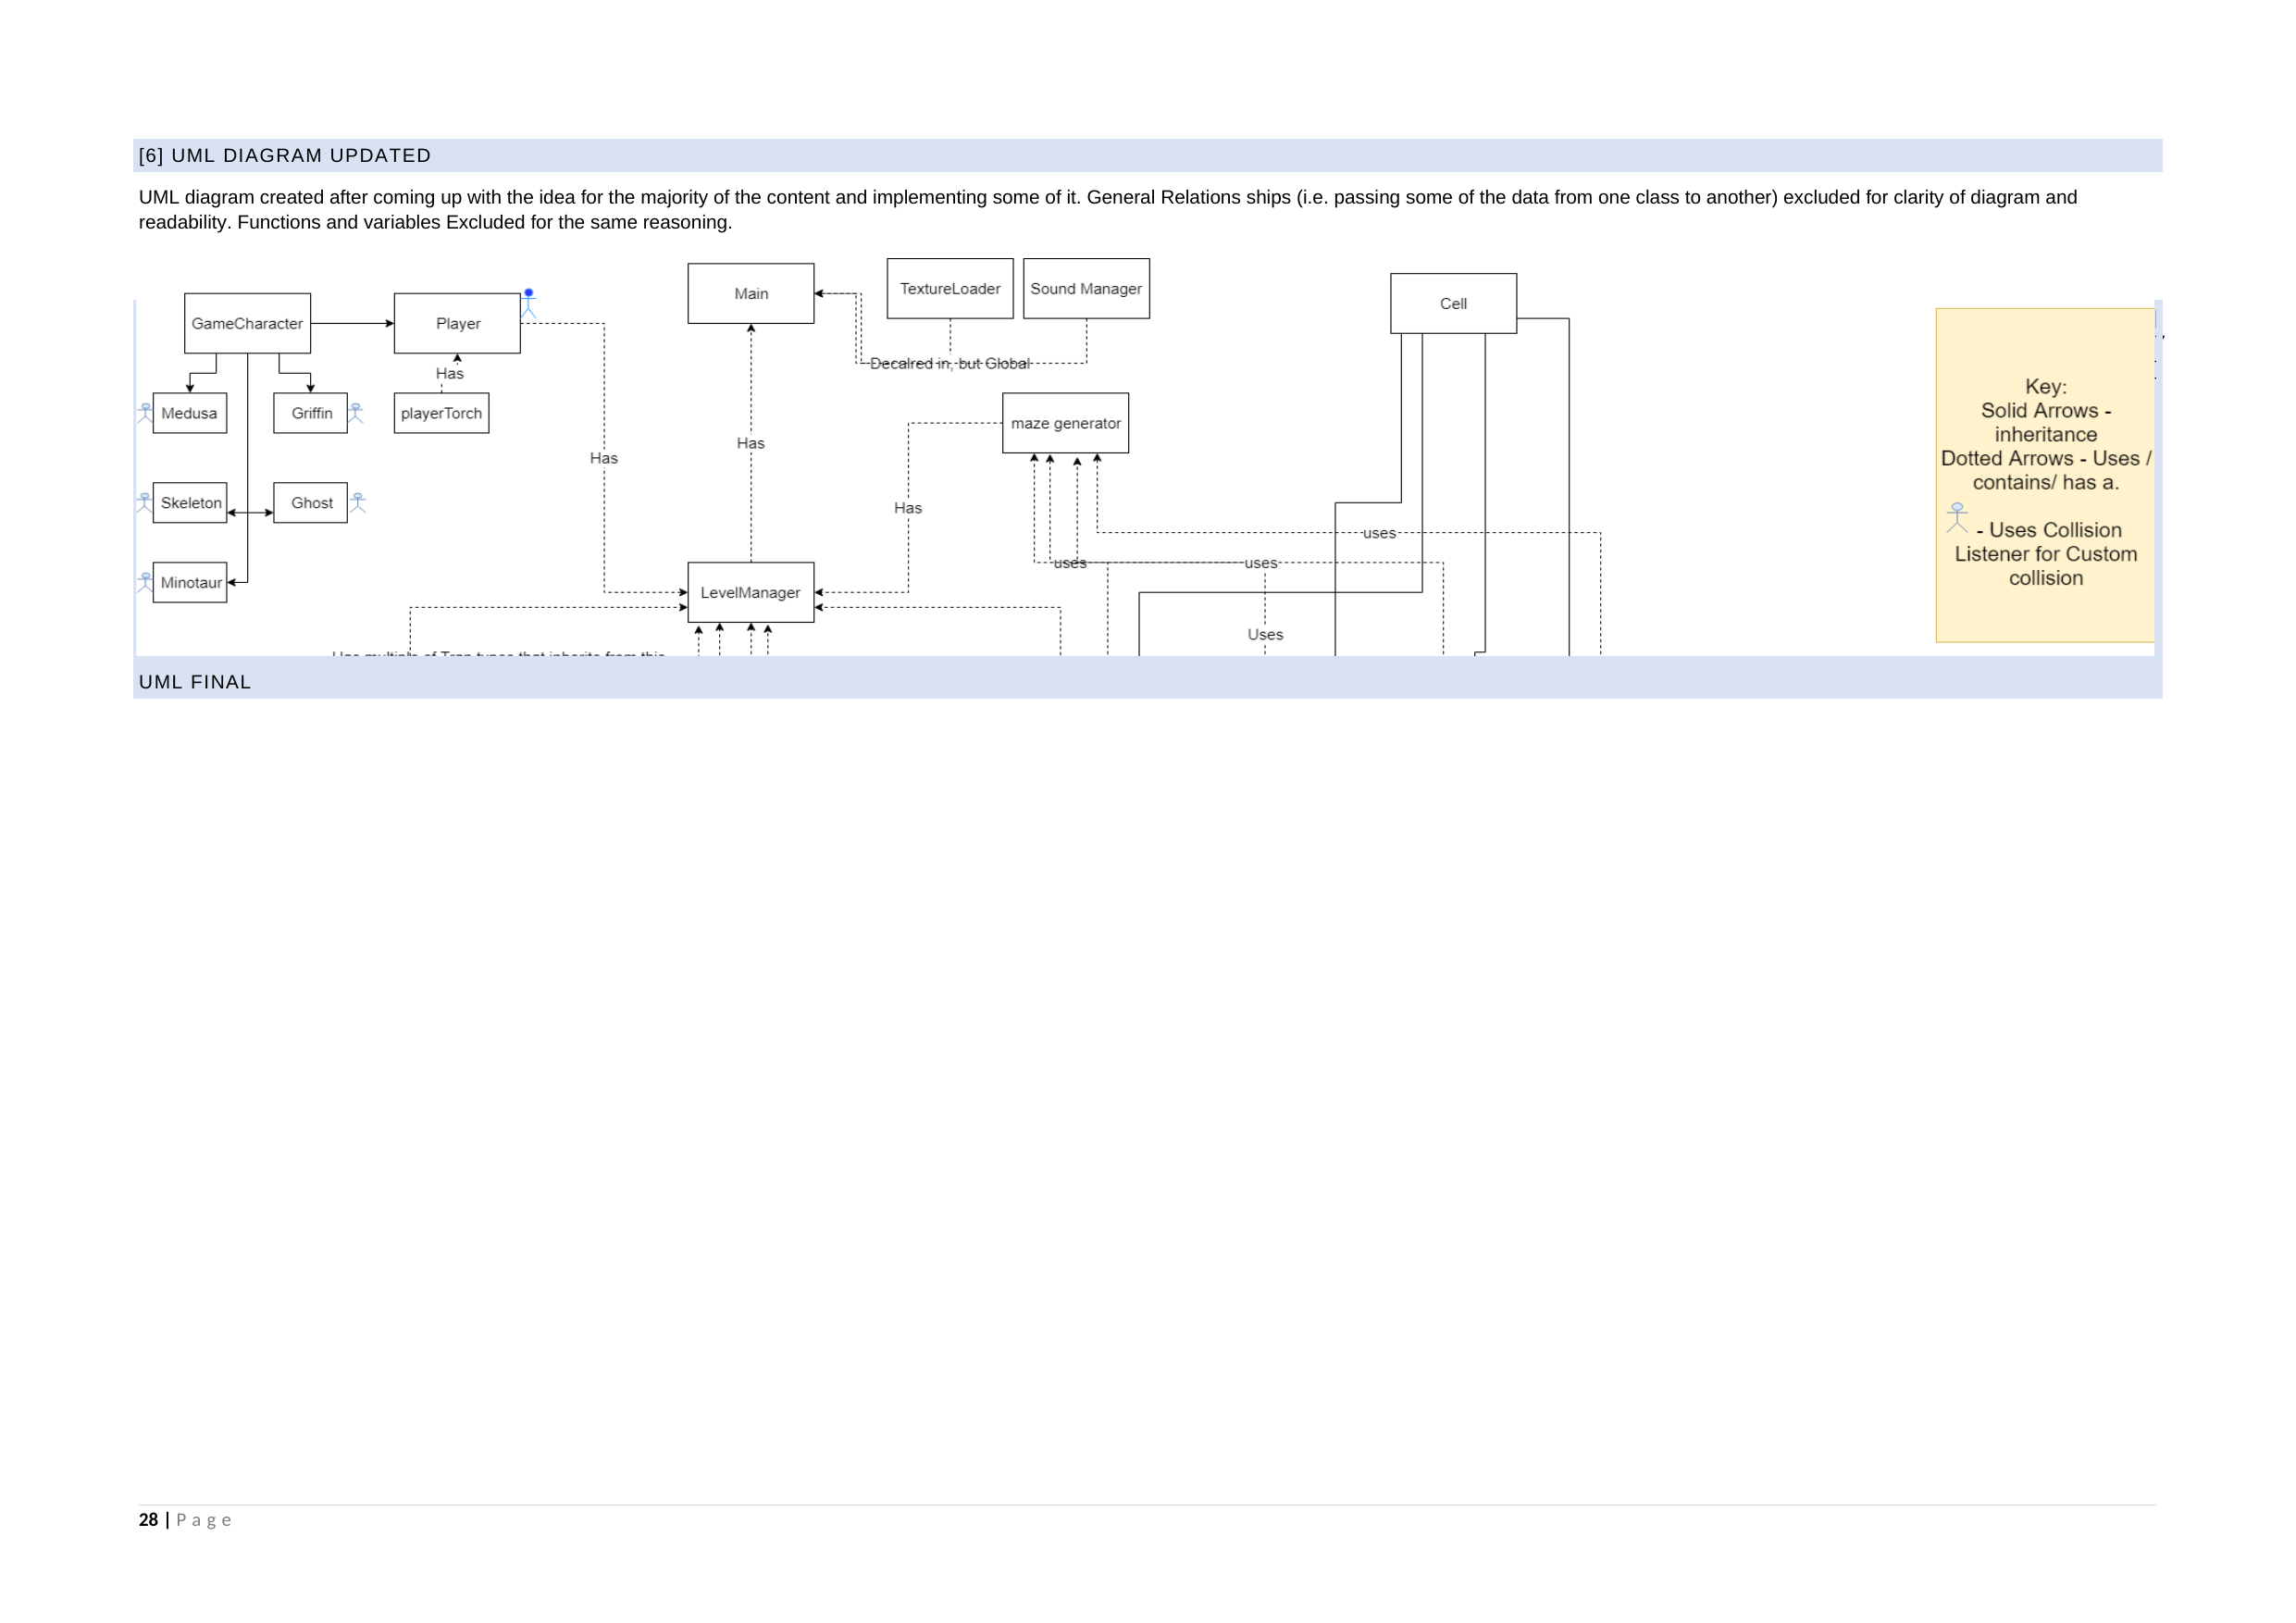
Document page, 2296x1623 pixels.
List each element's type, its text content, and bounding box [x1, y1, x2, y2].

subtitle [7] UML Final [139, 378, 2156, 693]
subtitle [6] UML Diagram Updated [139, 144, 2156, 167]
picture [136, 258, 2153, 656]
text UML diagram created after coming up with the idea for the majority of the content and implementing some of it. General Relations ships (i.e. passing some of the data from one class to another) excluded for clarity of diagram and readability. Functions and variables Excluded for the same reasoning. [139, 185, 2156, 233]
